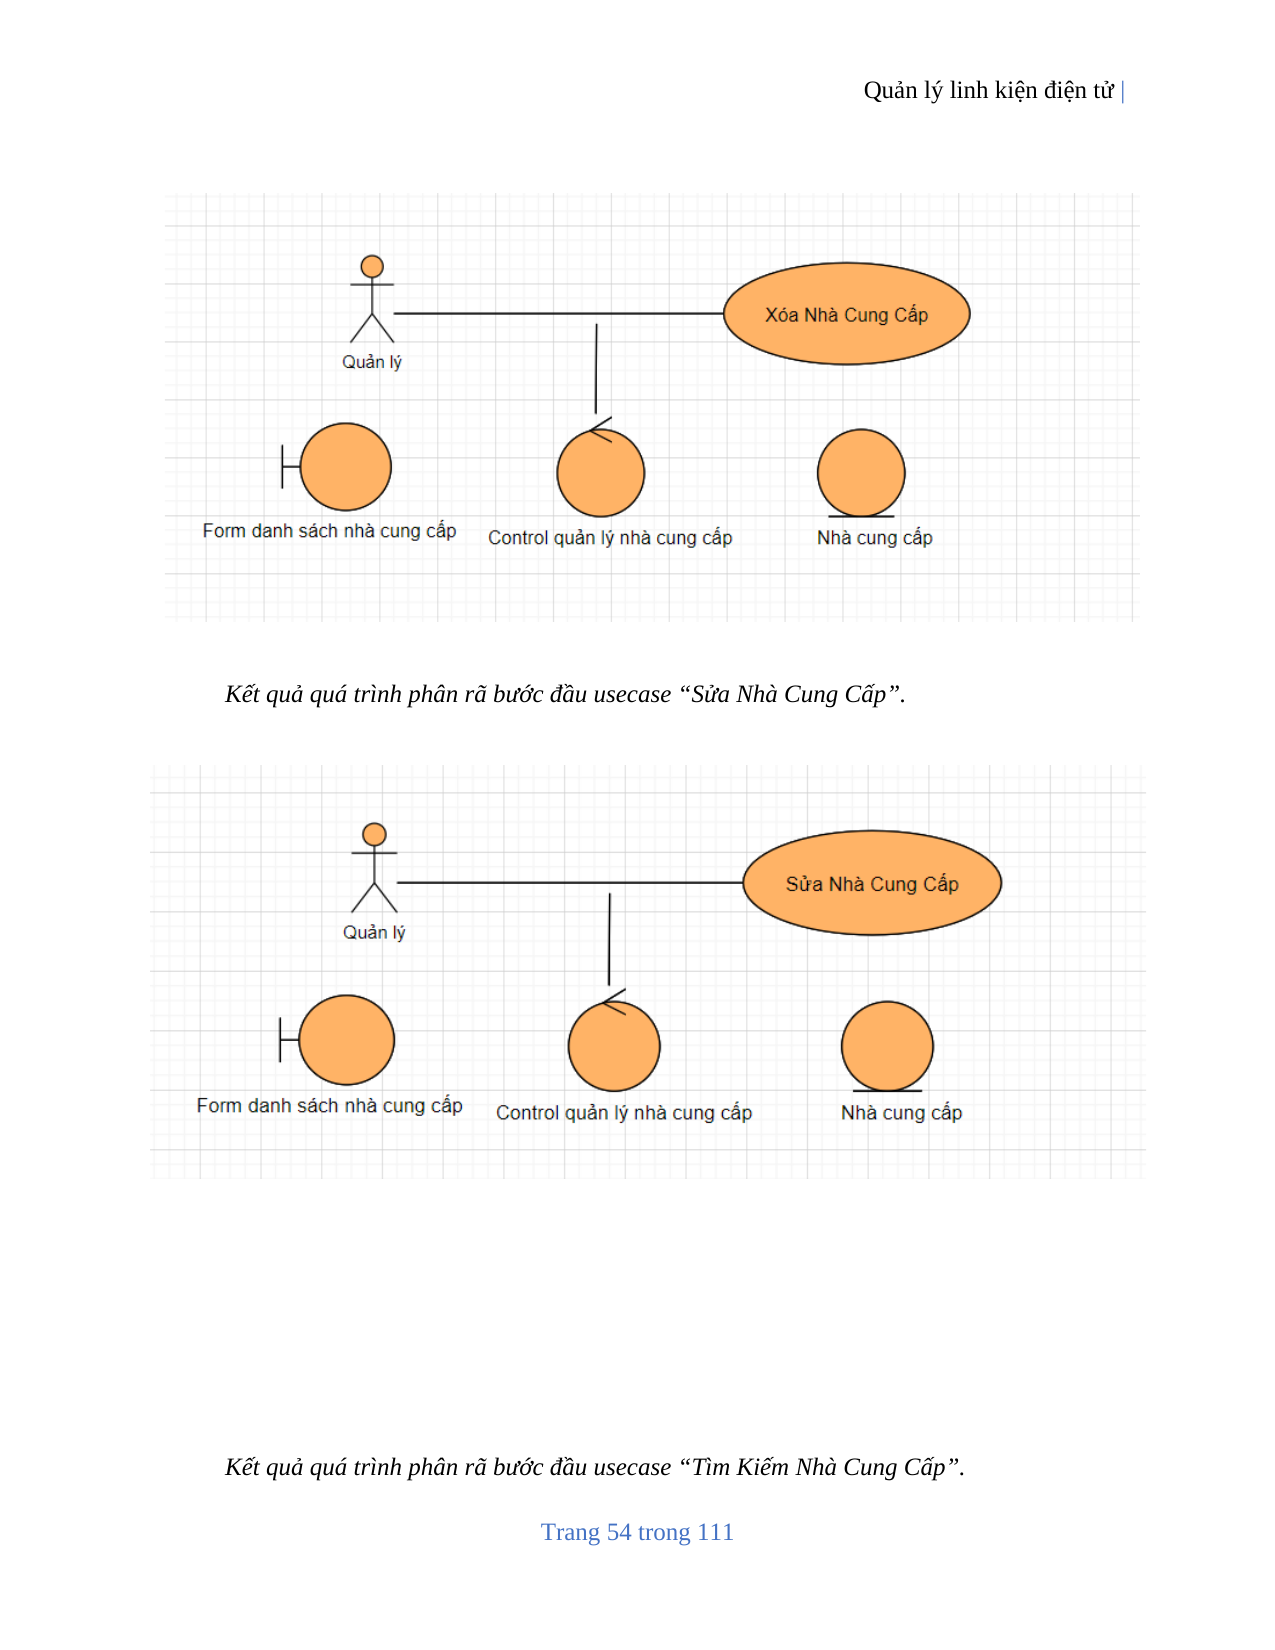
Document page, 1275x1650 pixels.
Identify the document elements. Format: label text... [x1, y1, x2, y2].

text Kết quả quá trình phân rã bước đầu usecase “Sửa Nhà Cung Cấp”. [150, 679, 1125, 708]
picture [164, 193, 1140, 622]
picture [150, 765, 1147, 1179]
text Kết quả quá trình phân rã bước đầu usecase “Tìm Kiếm Nhà Cung Cấp”. [150, 1452, 1125, 1481]
